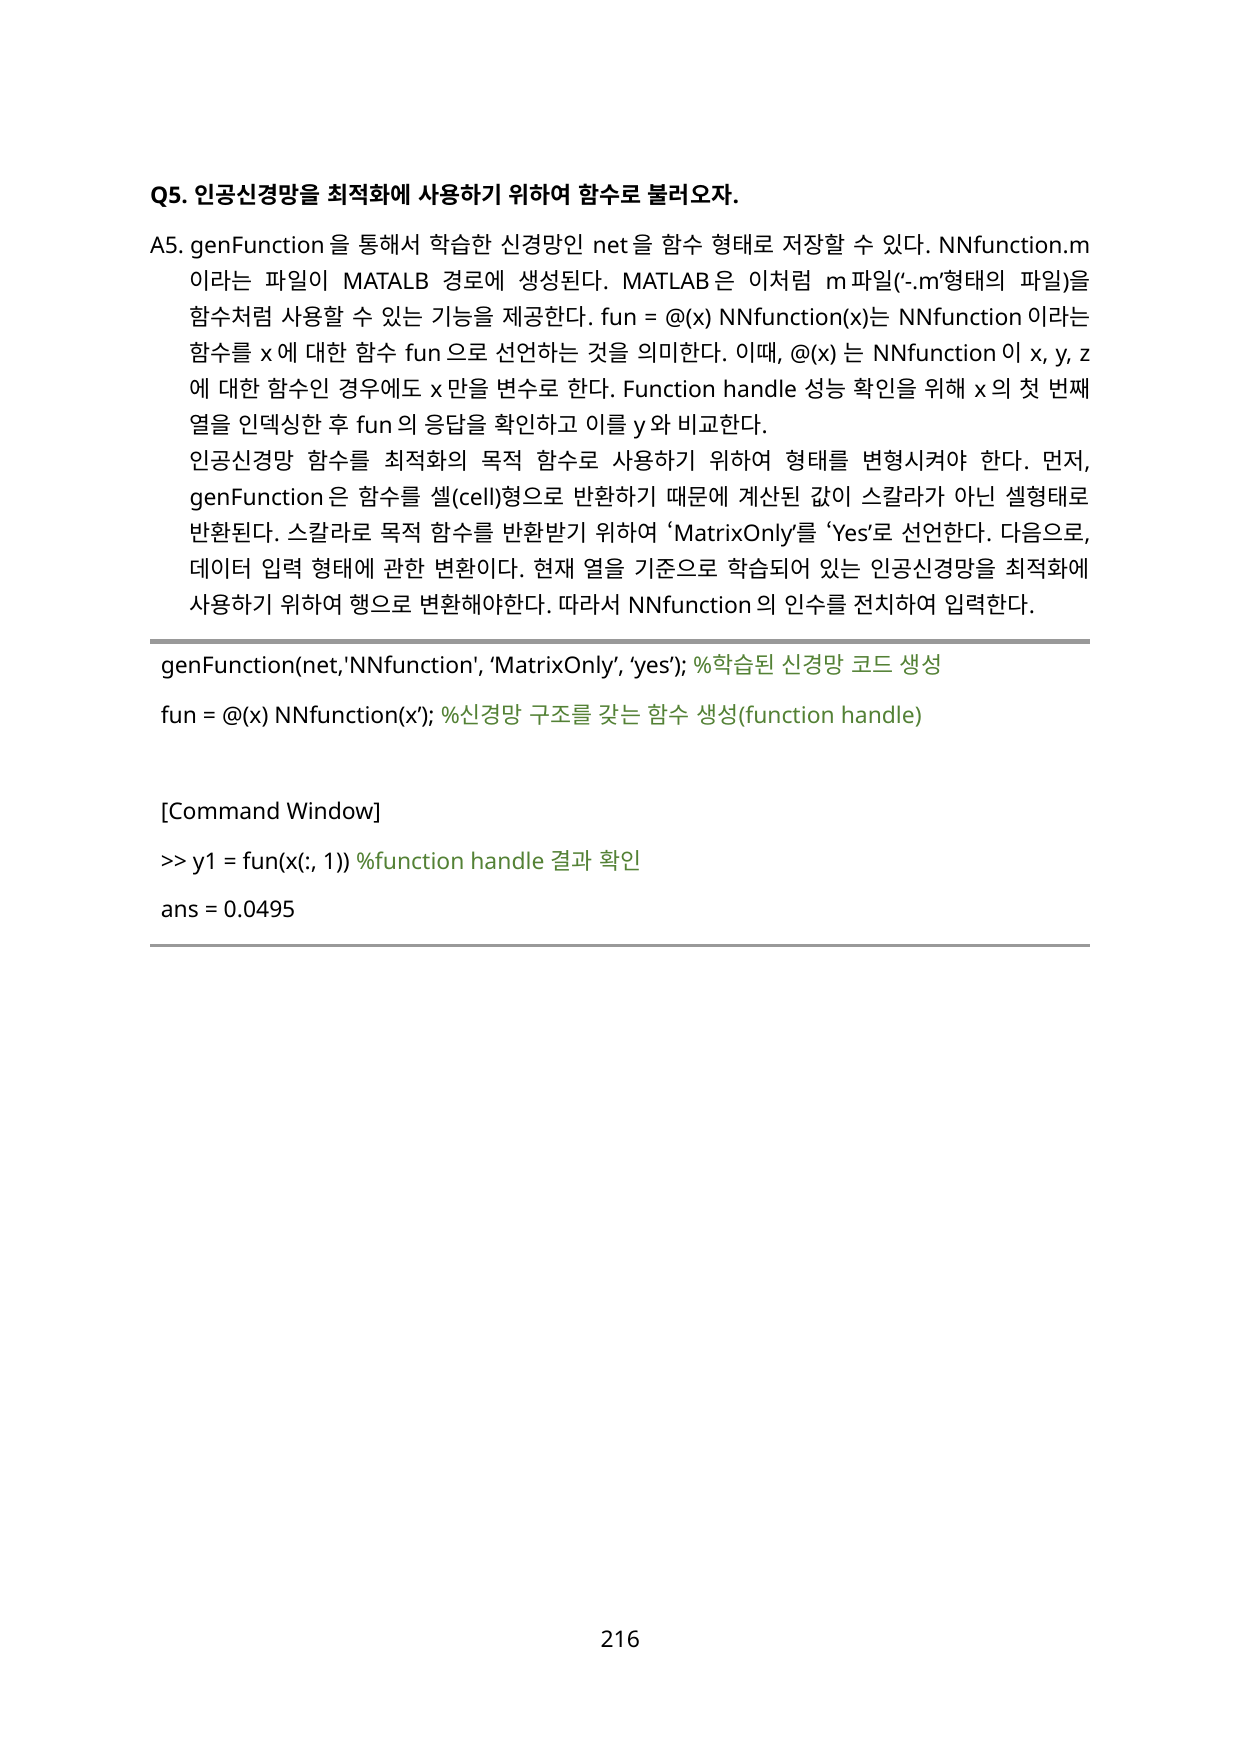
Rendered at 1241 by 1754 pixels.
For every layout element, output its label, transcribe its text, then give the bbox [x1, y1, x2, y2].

list genFunction을 통해서 학습한 신경망인 net을 함수 형태로 저장할 수 있다. NNfunction.m 이라는 파일이 MATALB 경로에 생성된다. MATLAB은 이처럼 m파일(‘-.m’형태의 파일)을 함수처럼 사용할 수 있는 기능을 제공한다. fun = @(x) NNfunction(x)는 NNfunction이라는 함수를 x에 대한 함수 fun으로 선언하는 것을 의미한다. 이때, @(x) 는 NNfunction이 x, y, z에 대한 함수인 경우에도 x만을 변수로 한다. Function handle 성능 확인을 위해 x의 첫 번째 열을 인덱싱한 후 fun의 응답을 확인하고 이를 y와 비교한다. 인공신경망 함수를 최적화의 목적 함수로 사용하기 위하여 형태를 변형시켜야 한다. 먼저, genFunction은 함수를 셀(cell)형으로 반환하기 때문에 계산된 값이 스칼라가 아닌 셀형태로 반환된다. 스칼라로 목적 함수를 반환받기 위하여 ‘MatrixOnly’를 ‘Yes’로 선언한다. 다음으로, 데이터 입력 형태에 관한 변환이다. 현재 열을 기준으로 학습되어 있는 인공신경망을 최적화에 사용하기 위하여 행으로 변환해야한다. 따라서 NNfunction의 인수를 전치하여 입력한다. [150, 227, 1090, 620]
text 인공신경망을 최적화에 사용하기 위하여 함수로 불러오자. [150, 177, 1090, 211]
table_header genFunction(net,'NNfunction', ‘MatrixOnly’, ‘yes’); %학습된 신경망 코드 생성 fun = @(x) NNfunction(x’); %신경망 구조를 갖는 함수 생성(function handle) [Command Window] >> y1 = fun(x(:, 1)) %function handle 결과 확인 ans = 0.0495 [150, 644, 1090, 943]
